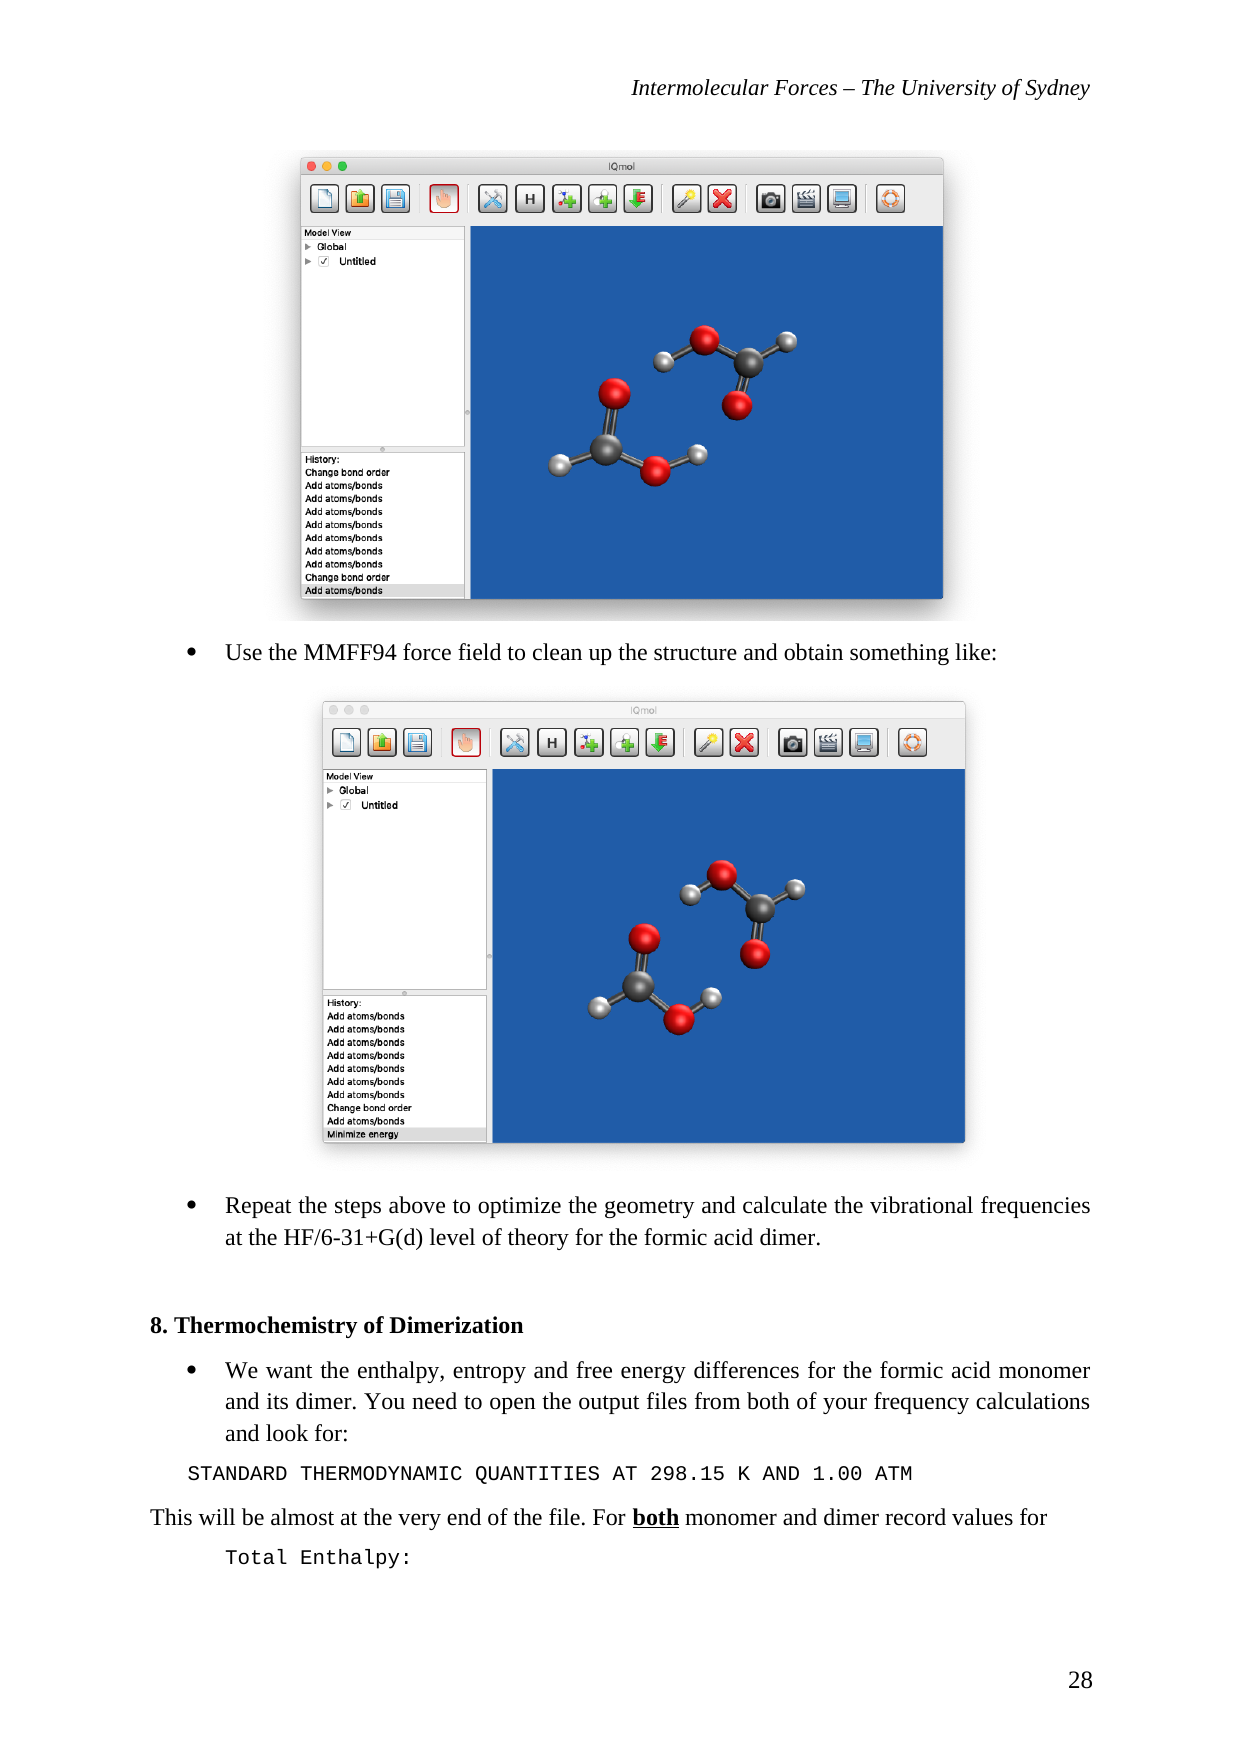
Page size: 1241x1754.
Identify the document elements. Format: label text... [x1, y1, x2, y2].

text STANDARD THERMODYNAMIC QUANTITIES AT 298.15 K AND 1.00 ATM [150, 1463, 1093, 1487]
picture [296, 681, 990, 1175]
list Repeat the steps above to optimize the geometry and calculate the vibrational frequencies at the HF/6-31+G(d) level of theory for the formic acid dimer. [187, 1192, 1093, 1251]
text 8. Thermochemistry of Dimerization [150, 1312, 1093, 1339]
text This will be almost at the very end of the file. For both monomer and dimer record values for [150, 1503, 1093, 1531]
list Use the MMFF94 force field to clean up the structure and obtain something like: [187, 637, 1093, 665]
picture [257, 150, 986, 621]
list We want the enthalpy, entropy and free energy differences for the formic acid monomer and its dimer. You need to open the output files from both of your frequency calculations and look for: [187, 1356, 1093, 1447]
text Total Enthalpy: [150, 1547, 1093, 1571]
